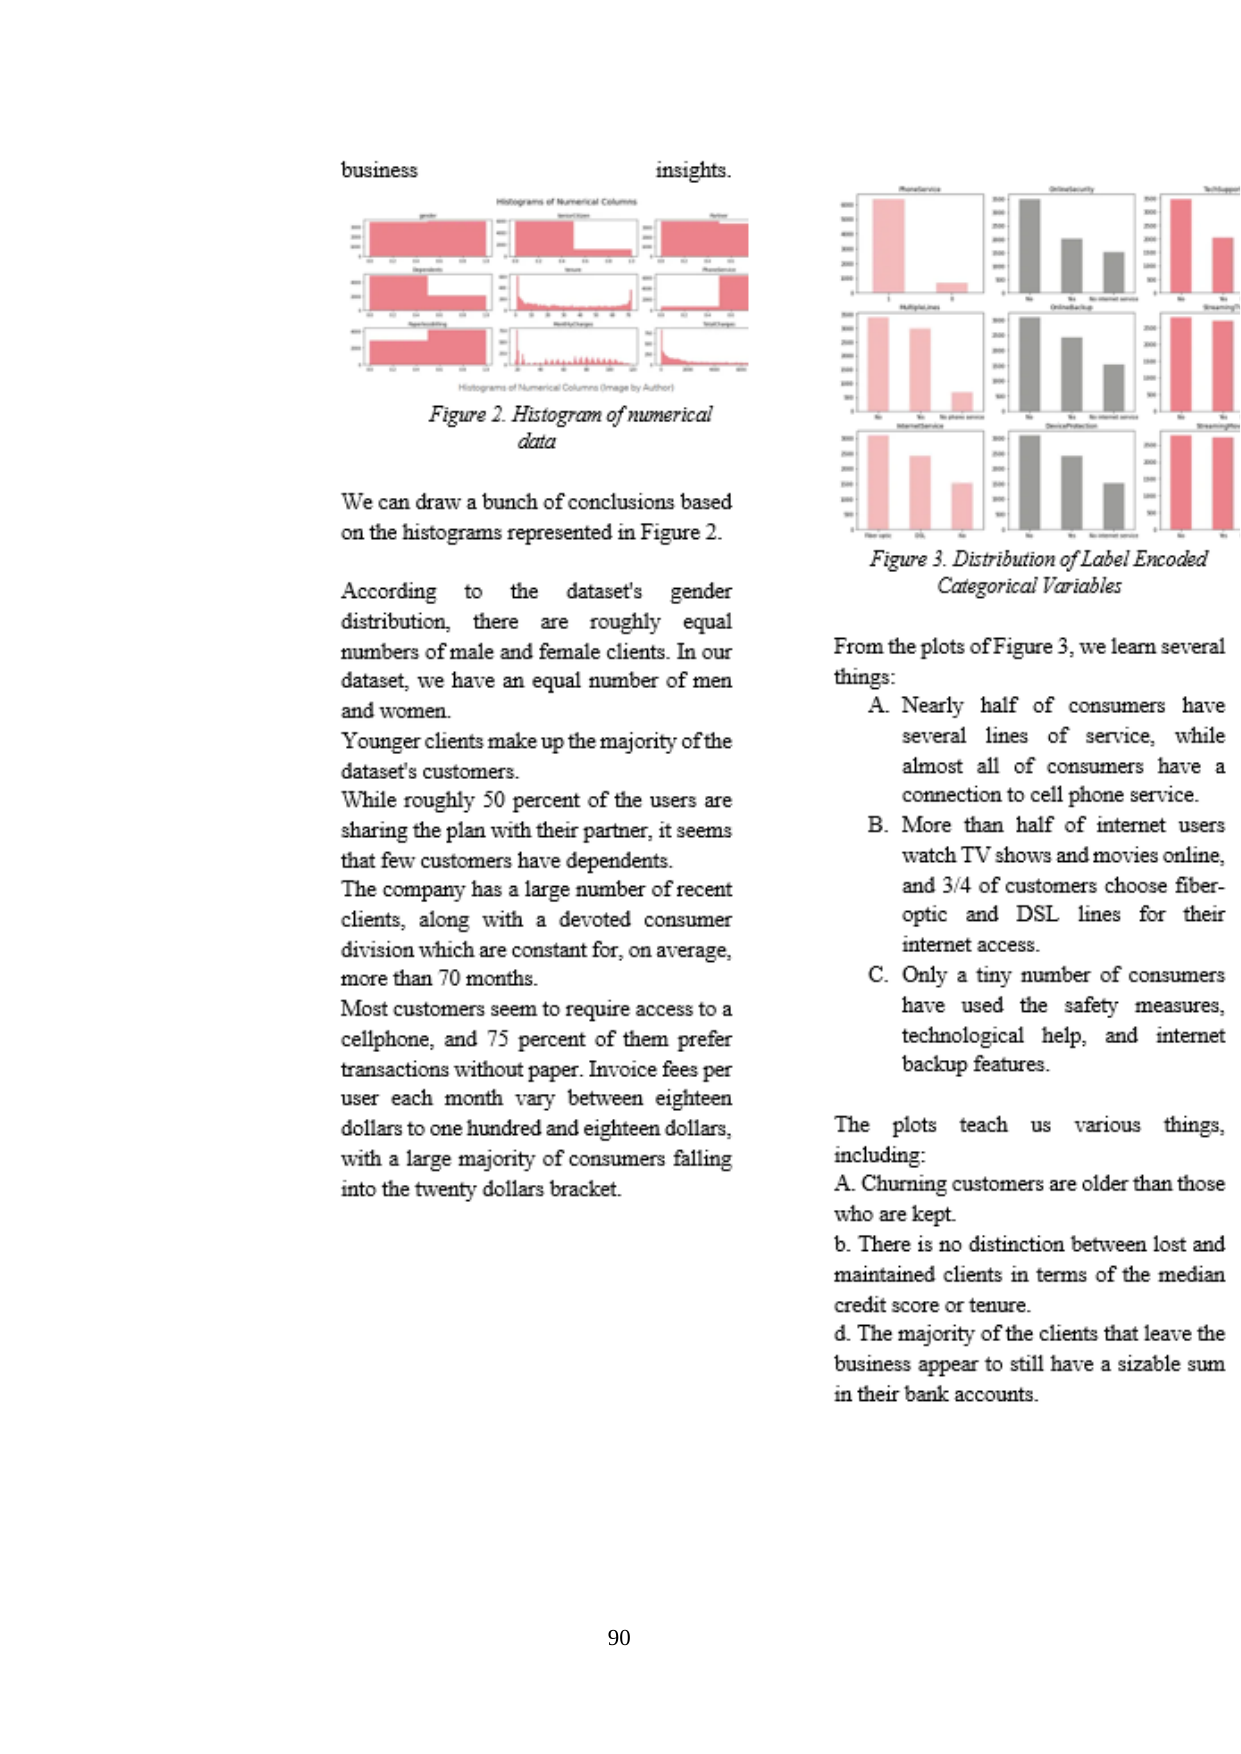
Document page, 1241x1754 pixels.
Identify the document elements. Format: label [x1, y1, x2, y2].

picture [211, 83, 1241, 1507]
